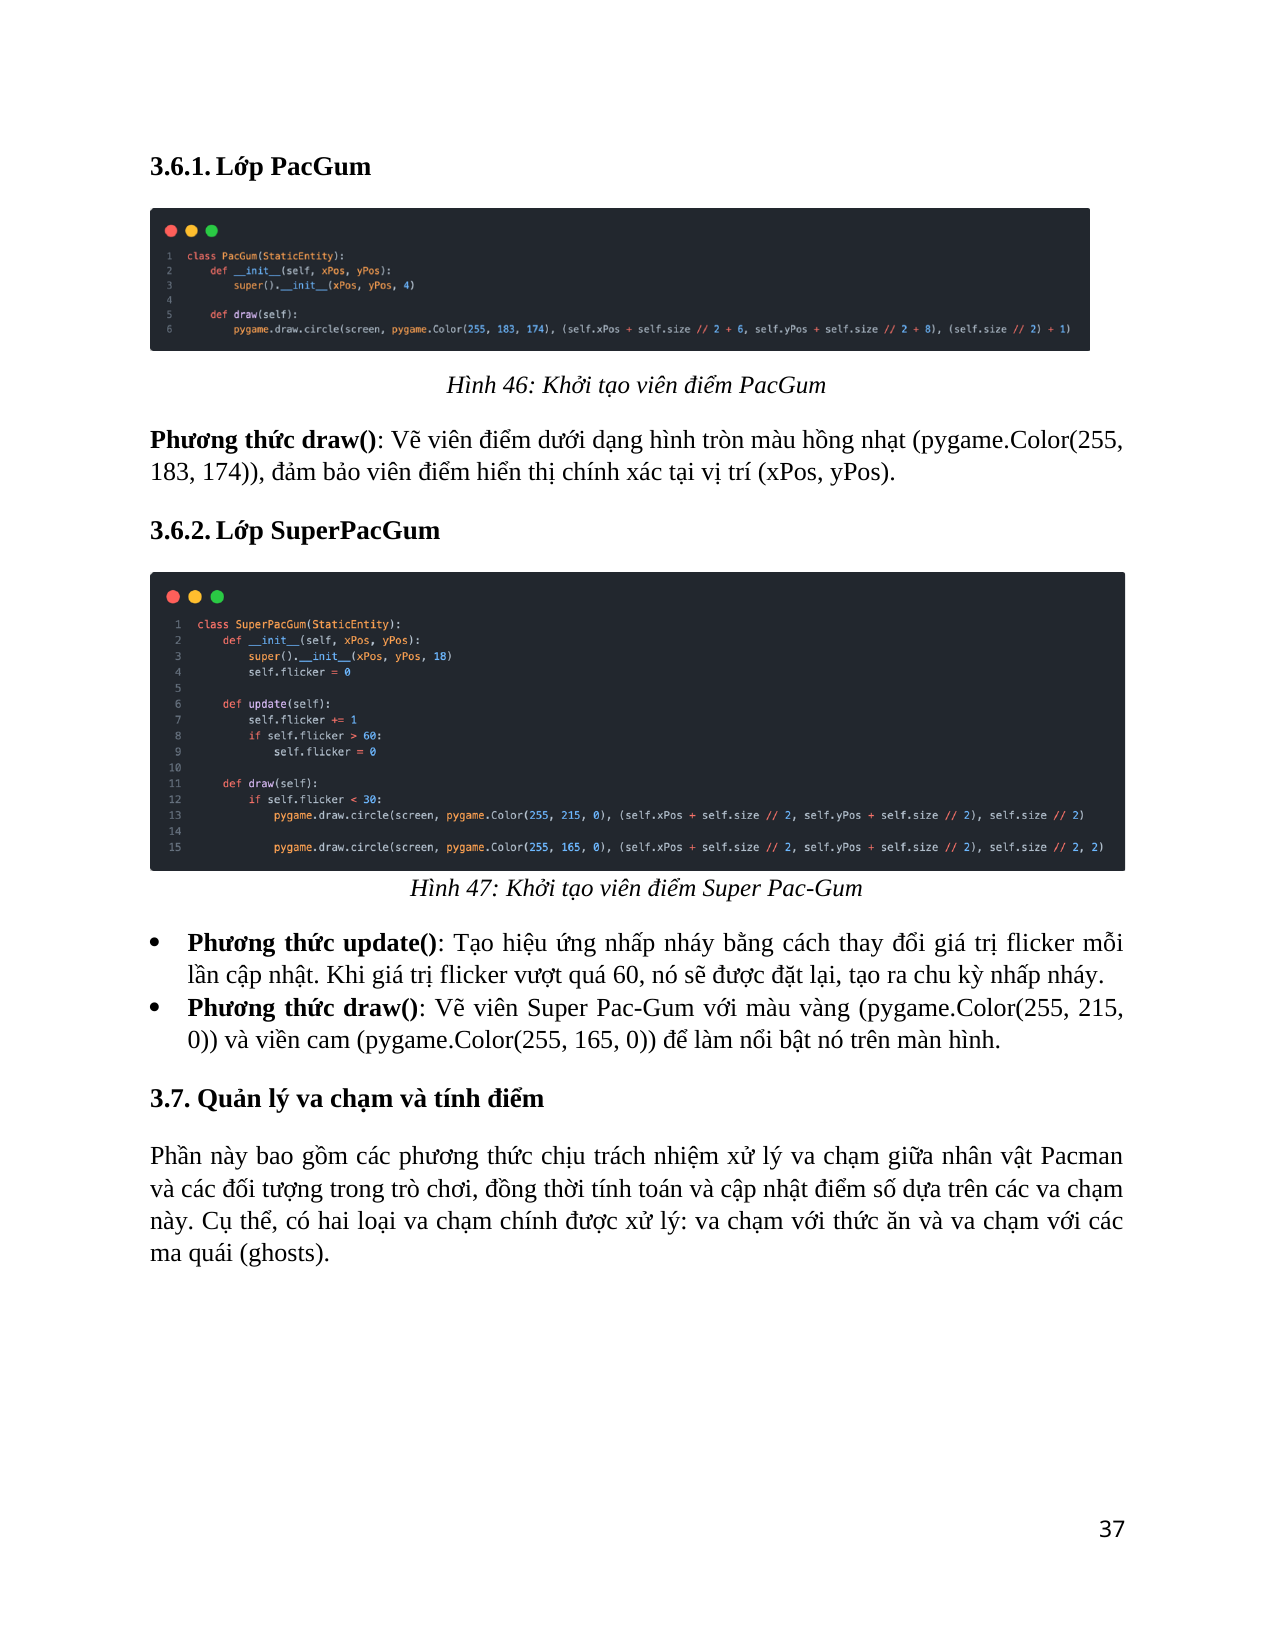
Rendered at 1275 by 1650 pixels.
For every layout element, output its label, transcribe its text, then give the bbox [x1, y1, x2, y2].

subtitle Lớp PacGum [150, 150, 1125, 181]
list Phương thức update(): Tạo hiệu ứng nhấp nháy bằng cách thay đổi giá trị flicker mỗi lần cập nhật. Khi giá trị flicker vượt quá 60, nó sẽ được đặt lại, tạo ra chu kỳ nhấp nháy. [150, 927, 1125, 989]
subtitle Quản lý va chạm và tính điểm [150, 1082, 1125, 1113]
picture [150, 572, 1125, 871]
picture [150, 208, 1090, 351]
list Phương thức draw(): Vẽ viên Super Pac-Gum với màu vàng (pygame.Color(255, 215, 0)) và viền cam (pygame.Color(255, 165, 0)) để làm nổi bật nó trên màn hình. [150, 992, 1125, 1054]
text Phần này bao gồm các phương thức chịu trách nhiệm xử lý va chạm giữa nhân vật Pacman và các đối tượng trong trò chơi, đồng thời tính toán và cập nhật điểm số dựa trên các va chạm này. Cụ thể, có hai loại va chạm chính được xử lý: va chạm với thức ăn và va chạm với các ma quái (ghosts). [150, 1140, 1125, 1267]
text Phương thức draw(): Vẽ viên điểm dưới dạng hình tròn màu hồng nhạt (pygame.Color(255, 183, 174)), đảm bảo viên điểm hiển thị chính xác tại vị trí (xPos, yPos). [150, 424, 1125, 486]
subtitle Lớp SuperPacGum [150, 514, 1125, 545]
